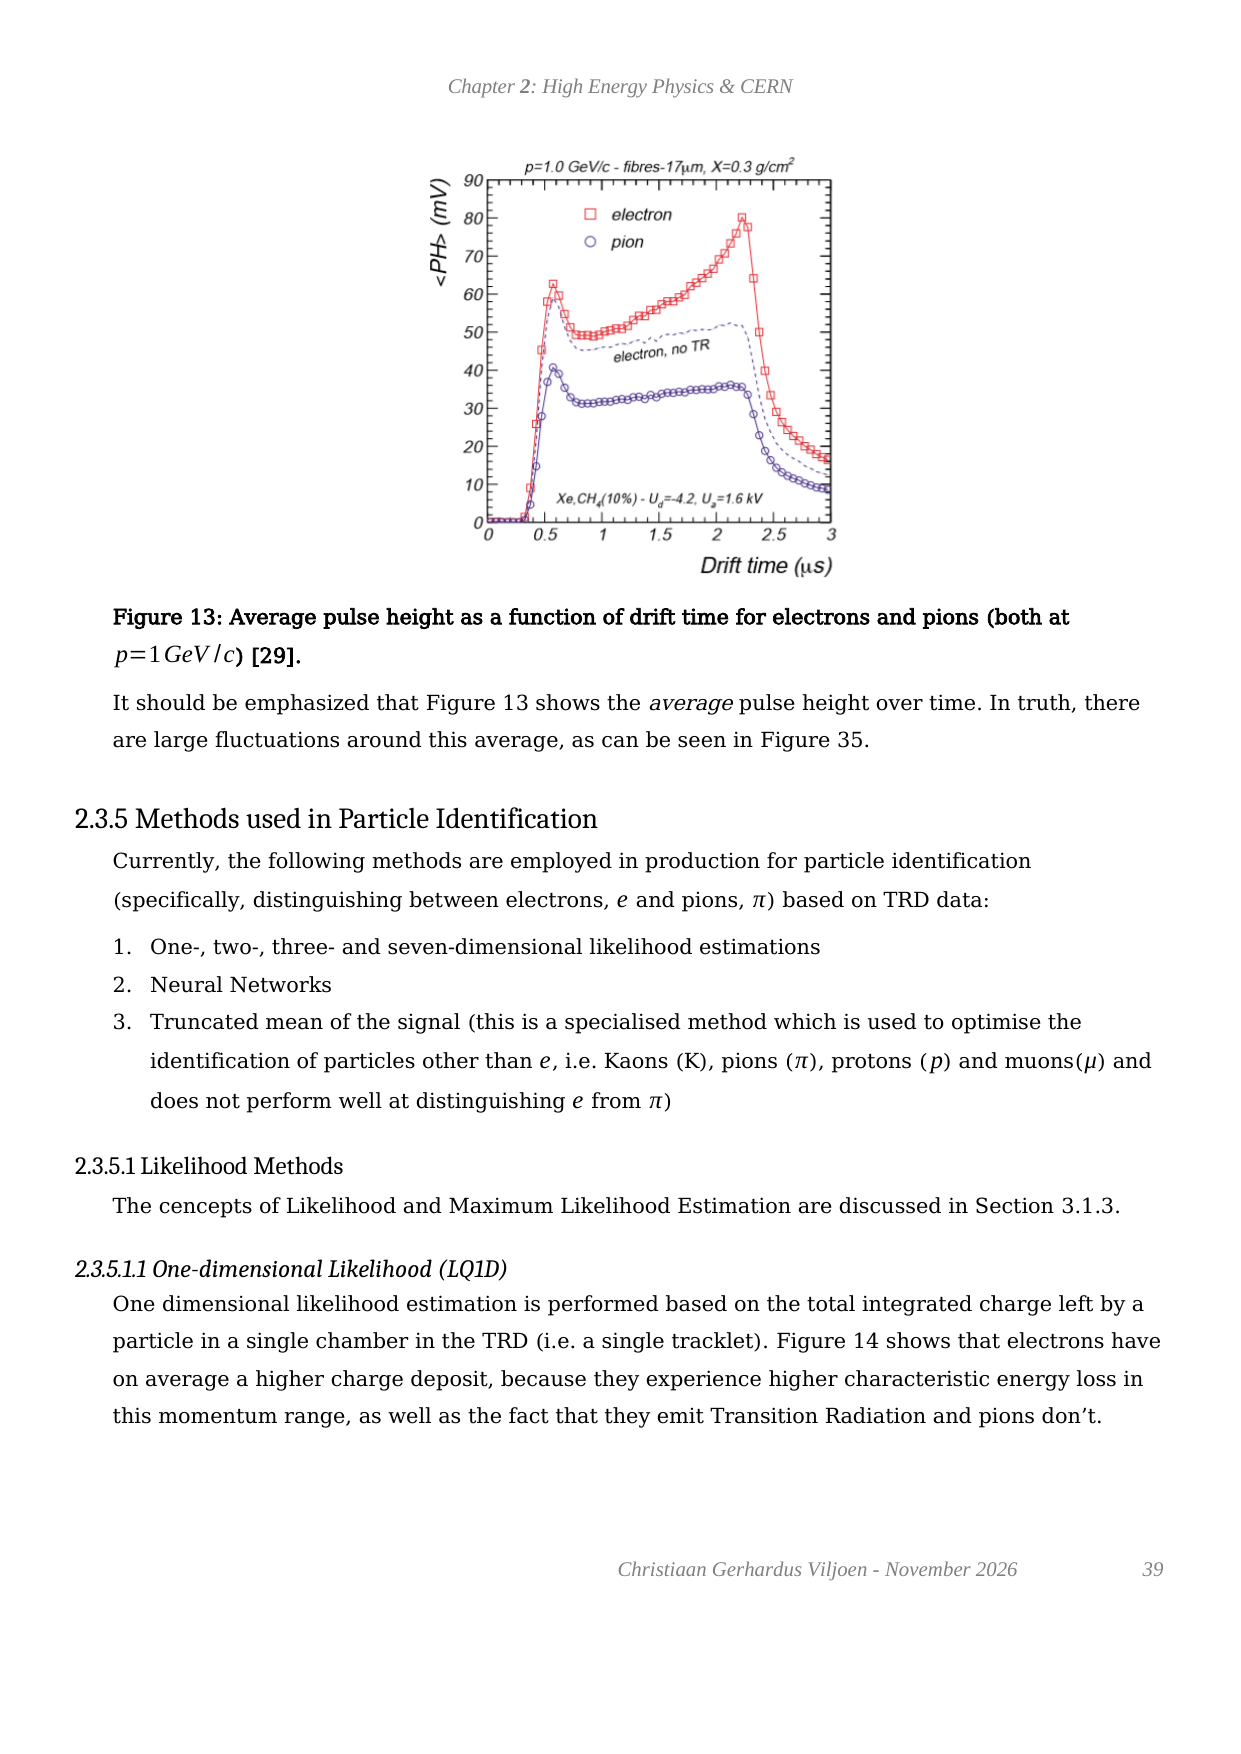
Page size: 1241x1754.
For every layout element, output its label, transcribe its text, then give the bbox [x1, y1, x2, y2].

subtitle Likelihood Methods [75, 1152, 1165, 1180]
list Truncated mean of the signal (this is a specialised method which is used to optimise the identification of particles other than , i.e. Kaons (K), pions (), protons () and muons() and does not perform well at distinguishing from ) [112, 1009, 1165, 1114]
list Neural Networks [112, 971, 1165, 996]
subtitle Methods used in Particle Identification [75, 802, 1165, 835]
text One dimensional likelihood estimation is performed based on the total integrated charge left by a particle in a single chamber in the TRD (i.e. a single tracklet). Figure 14 shows that electrons have on average a higher charge deposit, because they experience higher characteristic energy loss in this momentum range, as well as the fact that they emit Transition Radiation and pions don’t. [112, 1290, 1165, 1428]
text Currently, the following methods are employed in production for particle identification (specifically, distinguishing between electrons, and pions, ) based on TRD data: [112, 848, 1165, 913]
text It should be emphasized that Figure 13 shows the average pulse height over time. In truth, there are large fluctuations around this average, as can be seen in Figure 35. [112, 689, 1165, 752]
subtitle One-dimensional Likelihood (LQ1D) [75, 1255, 1165, 1284]
text Figure 13: Average pulse height as a function of drift time for electrons and pions (both at ). [112, 603, 1165, 668]
text The cencepts of Likelihood and Maximum Likelihood Estimation are discussed in Section 3.1.3. [112, 1193, 1165, 1218]
list One-, two-, three- and seven-dimensional likelihood estimations [112, 934, 1165, 959]
picture [414, 135, 877, 583]
